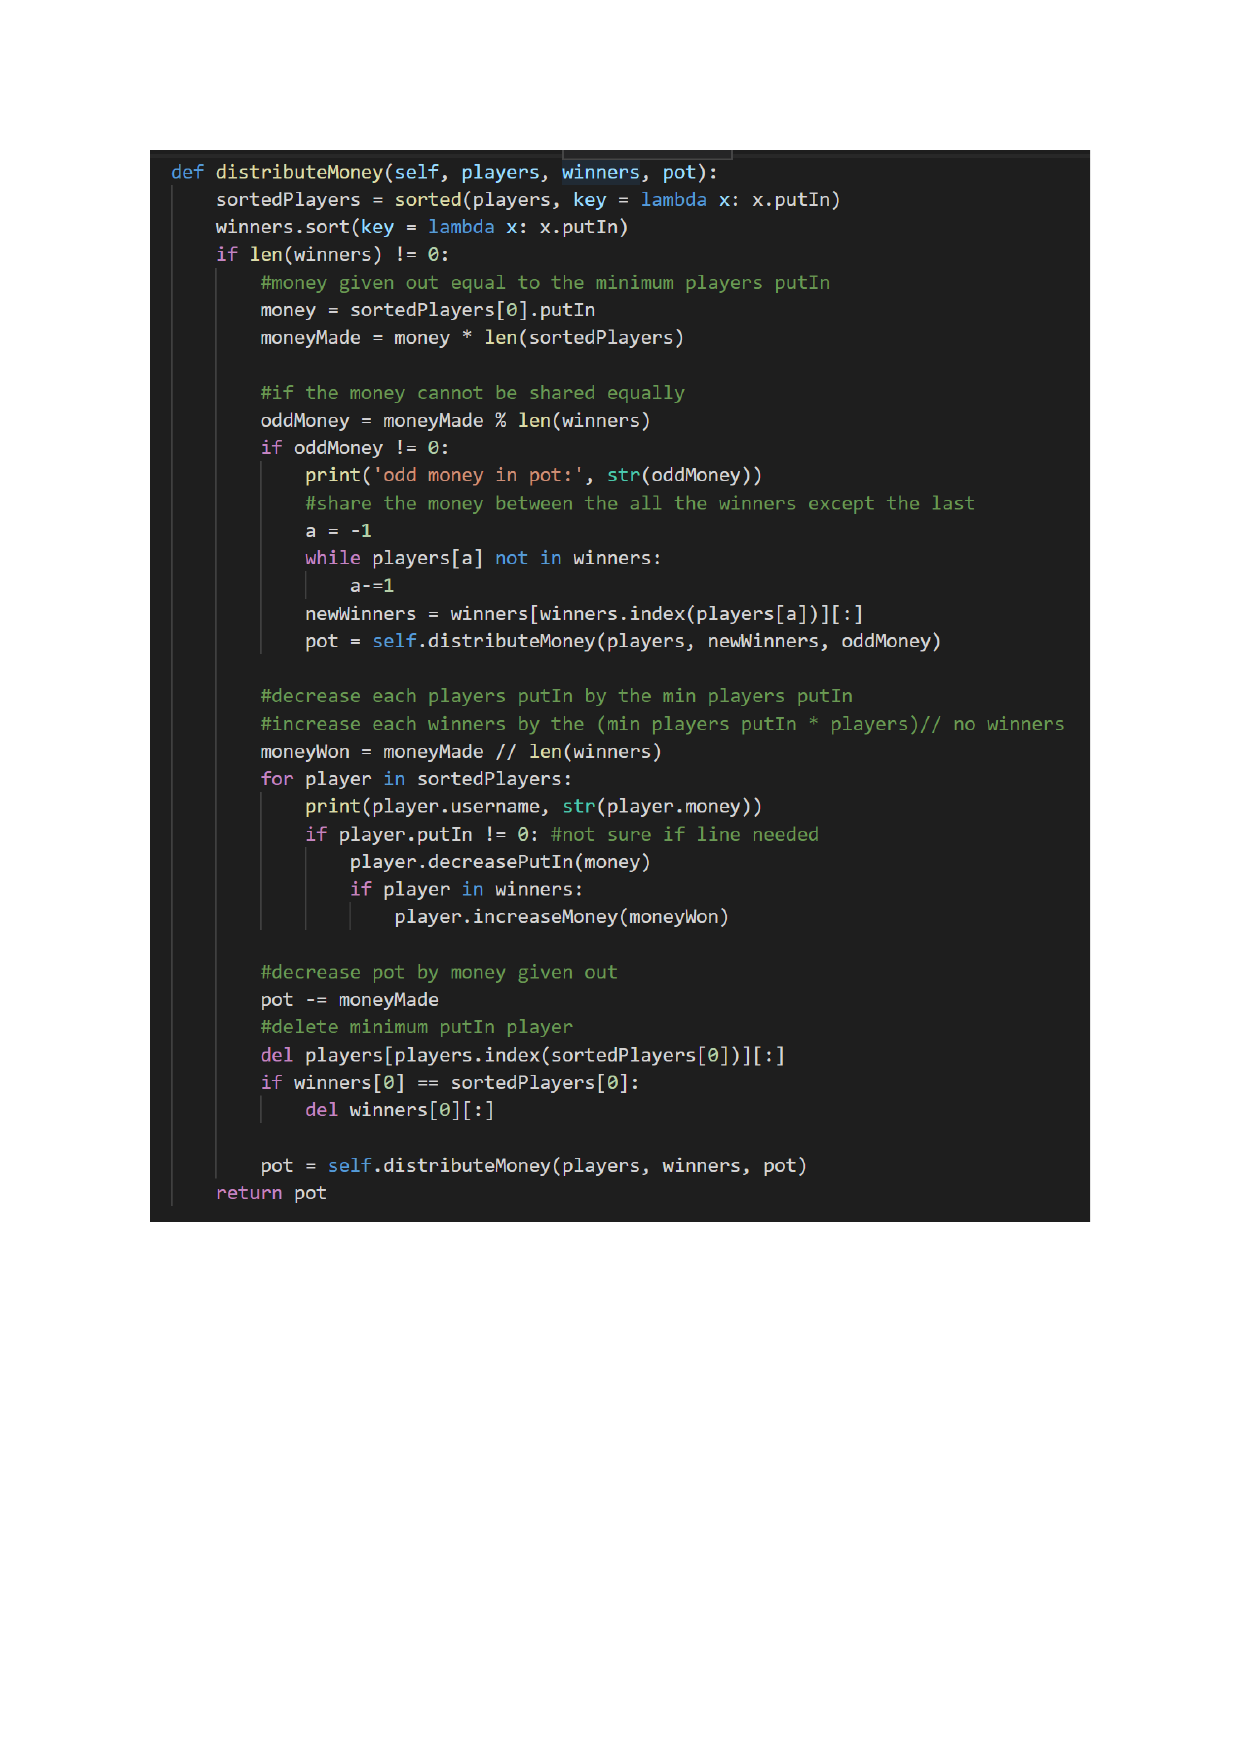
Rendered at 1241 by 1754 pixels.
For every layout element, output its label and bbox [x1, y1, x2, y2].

picture [150, 150, 1091, 1222]
